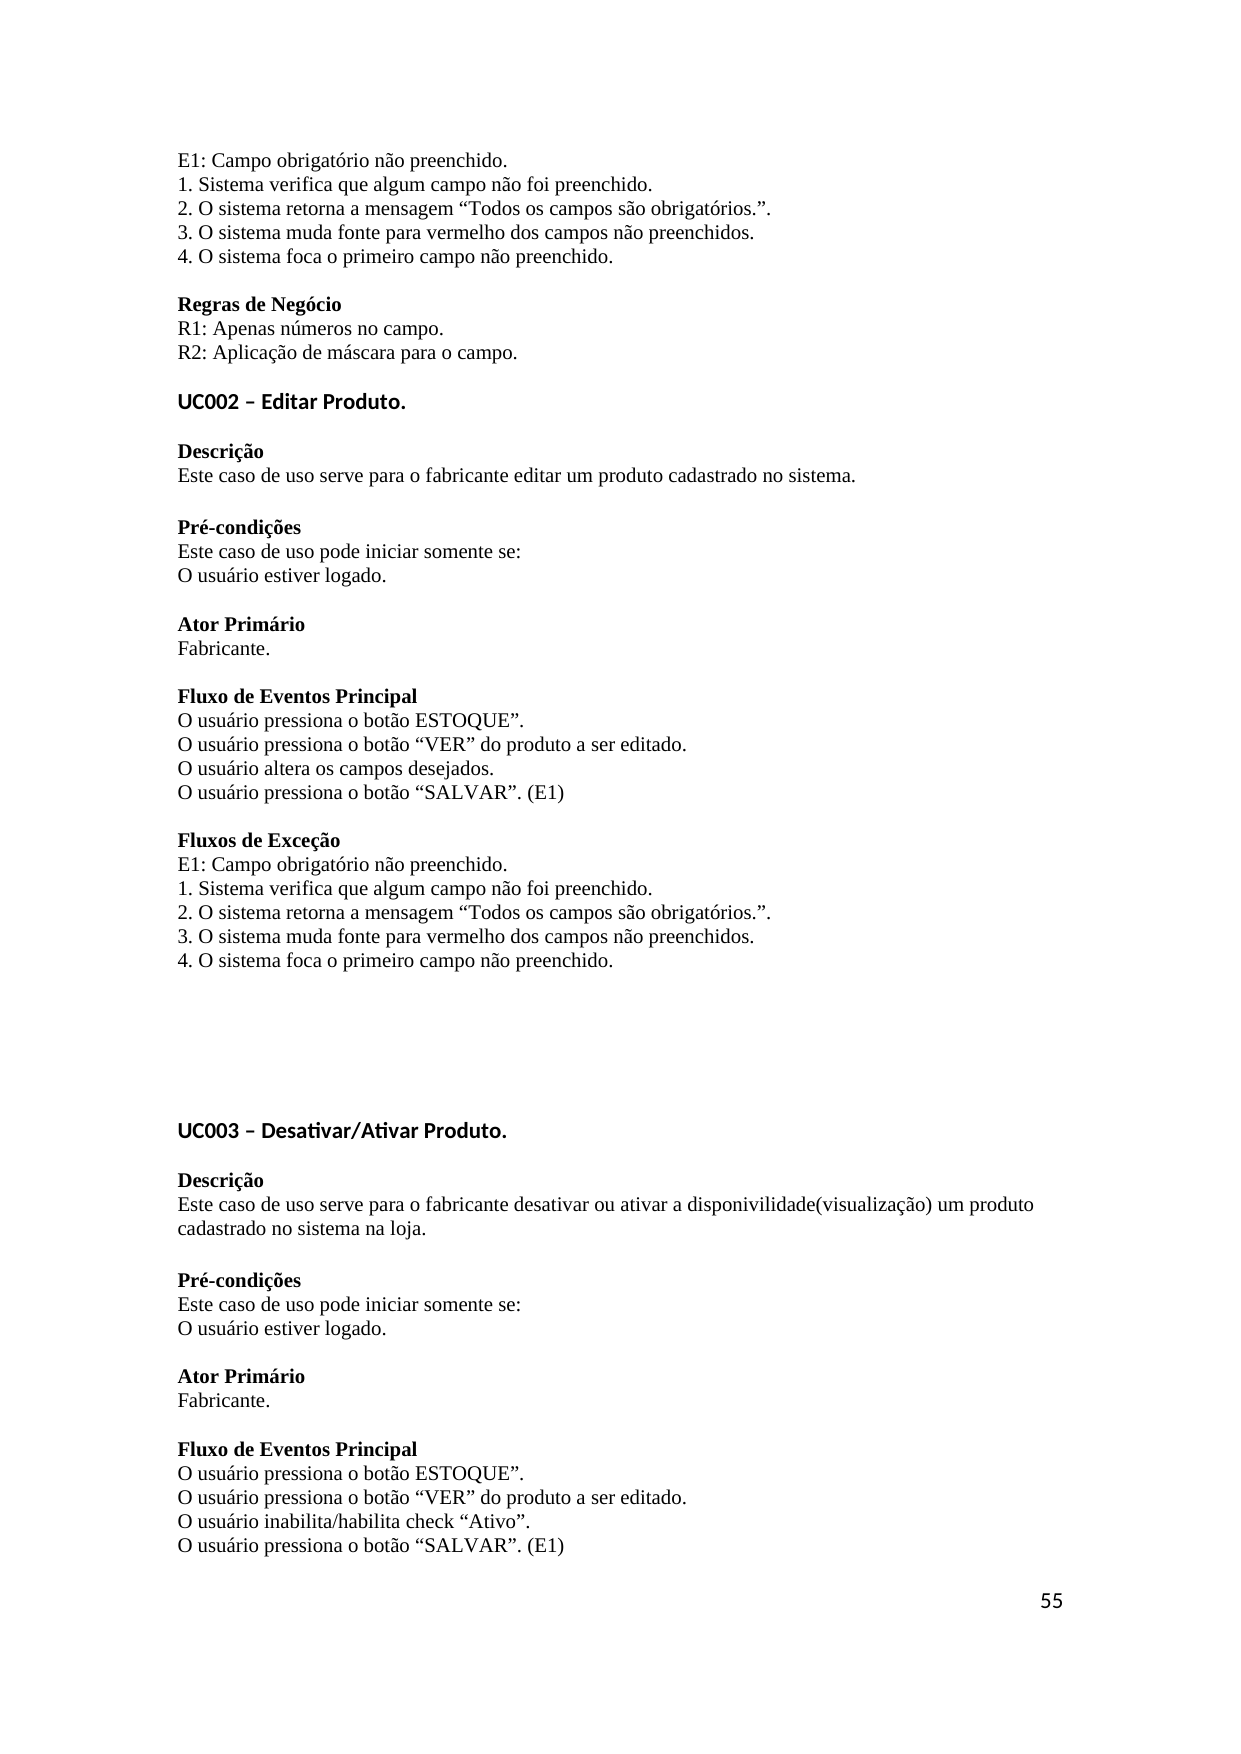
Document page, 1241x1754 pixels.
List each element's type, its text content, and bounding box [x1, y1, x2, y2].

text Fabricante. [177, 636, 1063, 660]
text Este caso de uso pode iniciar somente se: [177, 1292, 1063, 1316]
text 3. O sistema muda fonte para vermelho dos campos não preenchidos. [177, 220, 1063, 244]
text 4. O sistema foca o primeiro campo não preenchido. [177, 948, 1063, 972]
text Este caso de uso serve para o fabricante desativar ou ativar a disponivilidade(visualização) um produto cadastrado no sistema na loja. [177, 1192, 1063, 1240]
text 3. O sistema muda fonte para vermelho dos campos não preenchidos. [177, 924, 1063, 948]
text Fluxo de Eventos Principal [177, 684, 1063, 708]
text Ator Primário [177, 612, 1063, 636]
text Descrição [177, 439, 1063, 463]
subtitle UC002 – Editar Produto. [177, 387, 1063, 415]
text O usuário altera os campos desejados. [177, 756, 1063, 780]
text O usuário pressiona o botão ESTOQUE”. [177, 1461, 1063, 1484]
text 1. Sistema verifica que algum campo não foi preenchido. [177, 876, 1063, 900]
text Regras de Negócio [177, 292, 1063, 316]
text R1: Apenas números no campo. [177, 316, 1063, 340]
text Este caso de uso pode iniciar somente se: [177, 539, 1063, 563]
text Pré-condições [177, 515, 1063, 539]
text O usuário pressiona o botão “SALVAR”. (E1) [177, 1533, 1063, 1557]
text Fluxo de Eventos Principal [177, 1436, 1063, 1461]
text E1: Campo obrigatório não preenchido. [177, 148, 1063, 172]
text Fluxos de Exceção [177, 828, 1063, 852]
text O usuário pressiona o botão “SALVAR”. (E1) [177, 780, 1063, 804]
text 1. Sistema verifica que algum campo não foi preenchido. [177, 172, 1063, 196]
text 4. O sistema foca o primeiro campo não preenchido. [177, 244, 1063, 268]
text Pré-condições [177, 1268, 1063, 1292]
text R2: Aplicação de máscara para o campo. [177, 340, 1063, 364]
text Fabricante. [177, 1388, 1063, 1412]
text Descrição [177, 1168, 1063, 1192]
text Este caso de uso serve para o fabricante editar um produto cadastrado no sistema. [177, 463, 1063, 487]
text O usuário inabilita/habilita check “Ativo”. [177, 1509, 1063, 1533]
text 2. O sistema retorna a mensagem “Todos os campos são obrigatórios.”. [177, 900, 1063, 924]
text 2. O sistema retorna a mensagem “Todos os campos são obrigatórios.”. [177, 196, 1063, 220]
text O usuário estiver logado. [177, 563, 1063, 587]
text Ator Primário [177, 1364, 1063, 1388]
text O usuário pressiona o botão “VER” do produto a ser editado. [177, 732, 1063, 756]
text E1: Campo obrigatório não preenchido. [177, 852, 1063, 876]
text O usuário pressiona o botão ESTOQUE”. [177, 708, 1063, 732]
text O usuário estiver logado. [177, 1316, 1063, 1340]
text O usuário pressiona o botão “VER” do produto a ser editado. [177, 1484, 1063, 1509]
subtitle UC003 – Desativar/Ativar Produto. [177, 1116, 1063, 1144]
